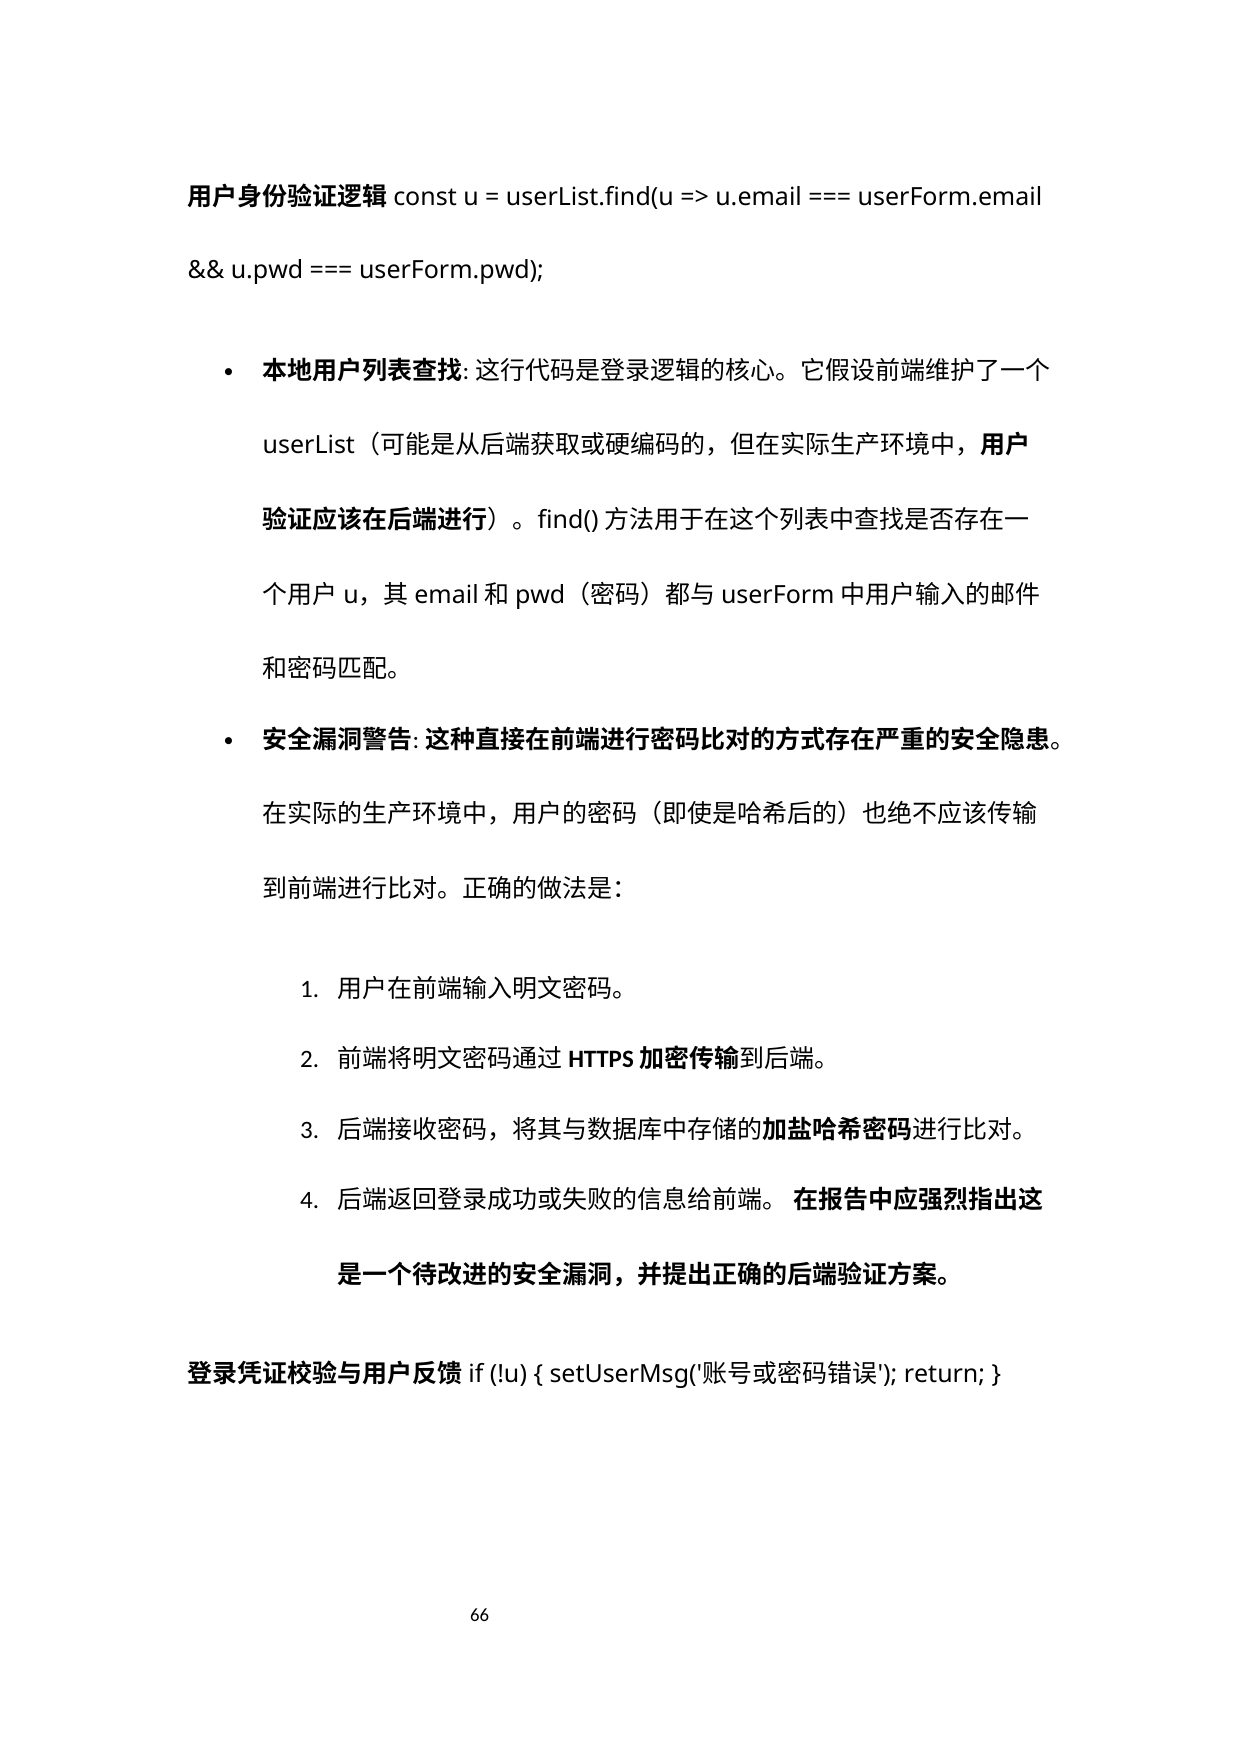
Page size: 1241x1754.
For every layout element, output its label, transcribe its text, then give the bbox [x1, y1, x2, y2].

list 用户在前端输入明文密码。 [300, 954, 1053, 1019]
text 登录凭证校验与用户反馈 if (!u) { setUserMsg('账号或密码错误'); return; } [187, 1339, 1053, 1404]
list 安全漏洞警告: 这种直接在前端进行密码比对的方式存在严重的安全隐患。在实际的生产环境中，用户的密码（即使是哈希后的）也绝不应该传输到前端进行比对。正确的做法是： [225, 705, 1053, 919]
text 用户身份验证逻辑 const u = userList.find(u => u.email === userForm.email && u.pwd === userForm.pwd); [187, 162, 1053, 301]
list 前端将明文密码通过 HTTPS 加密传输到后端。 [300, 1024, 1053, 1089]
list 本地用户列表查找: 这行代码是登录逻辑的核心。它假设前端维护了一个 userList（可能是从后端获取或硬编码的，但在实际生产环境中，用户验证应该在后端进行）。find() 方法用于在这个列表中查找是否存在一个用户 u，其 email 和 pwd（密码）都与 userForm 中用户输入的邮件和密码匹配。 [225, 336, 1053, 699]
list 后端返回登录成功或失败的信息给前端。 在报告中应强烈指出这是一个待改进的安全漏洞，并提出正确的后端验证方案。 [300, 1165, 1053, 1305]
list 后端接收密码，将其与数据库中存储的加盐哈希密码进行比对。 [300, 1095, 1053, 1160]
